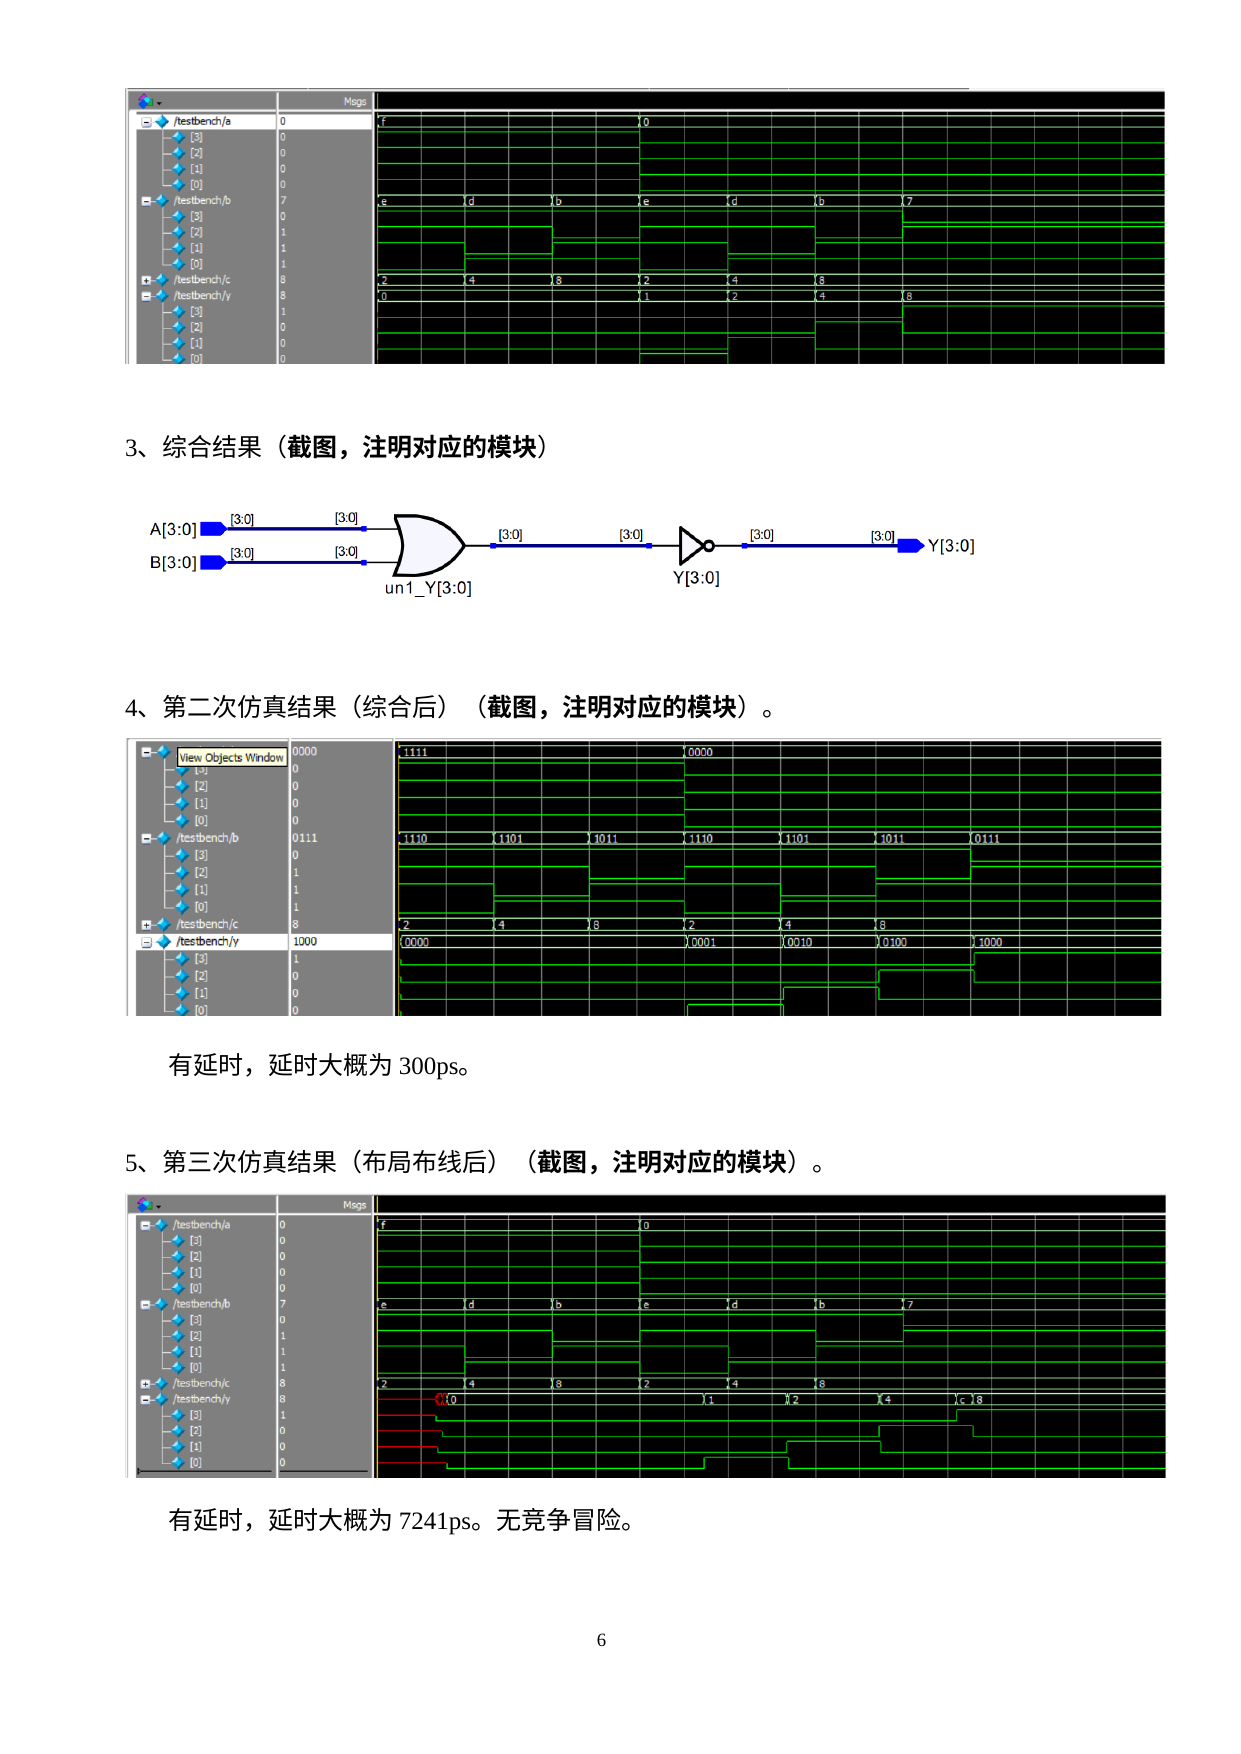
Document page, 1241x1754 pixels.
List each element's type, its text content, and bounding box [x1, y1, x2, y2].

picture [125, 1193, 1166, 1478]
text 有延时，延时大概为300ps。 [119, 1031, 1165, 1096]
picture [125, 88, 1165, 364]
text 5、第三次仿真结果（布局布线后）（截图，注明对应的模块）。 [75, 1128, 1165, 1193]
picture [125, 478, 990, 632]
picture [125, 738, 1162, 1016]
list 综合结果（截图，注明对应的模块） [75, 413, 1165, 478]
text 4、第二次仿真结果（综合后）（截图，注明对应的模块）。 [75, 673, 1165, 738]
text 有延时，延时大概为7241ps。无竞争冒险。 [119, 1486, 1165, 1551]
